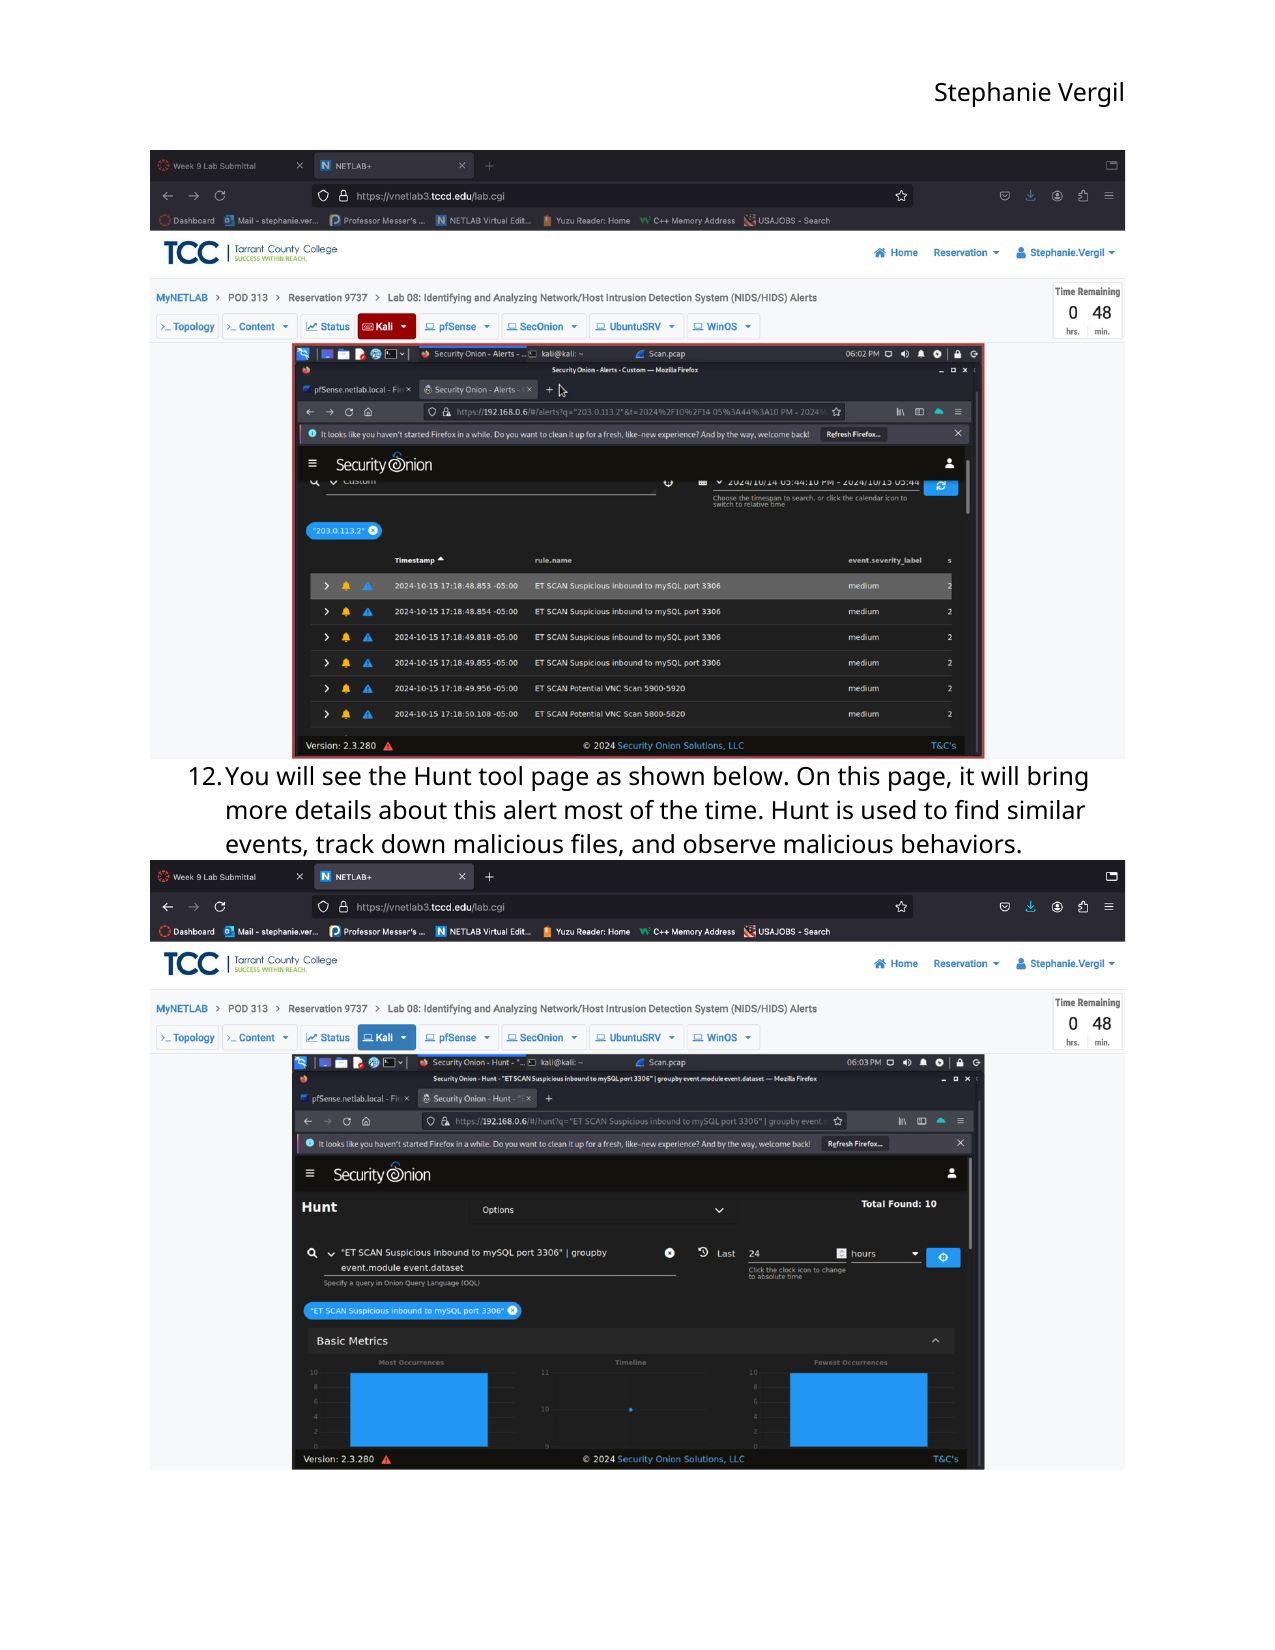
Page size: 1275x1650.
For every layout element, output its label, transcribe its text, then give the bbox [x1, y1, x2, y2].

list You will see the Hunt tool page as shown below. On this page, it will bring more details about this alert most of the time. Hunt is used to find similar events, track down malicious files, and observe malicious behaviors. [187, 759, 1125, 860]
picture [150, 860, 1125, 1470]
picture [150, 150, 1125, 759]
